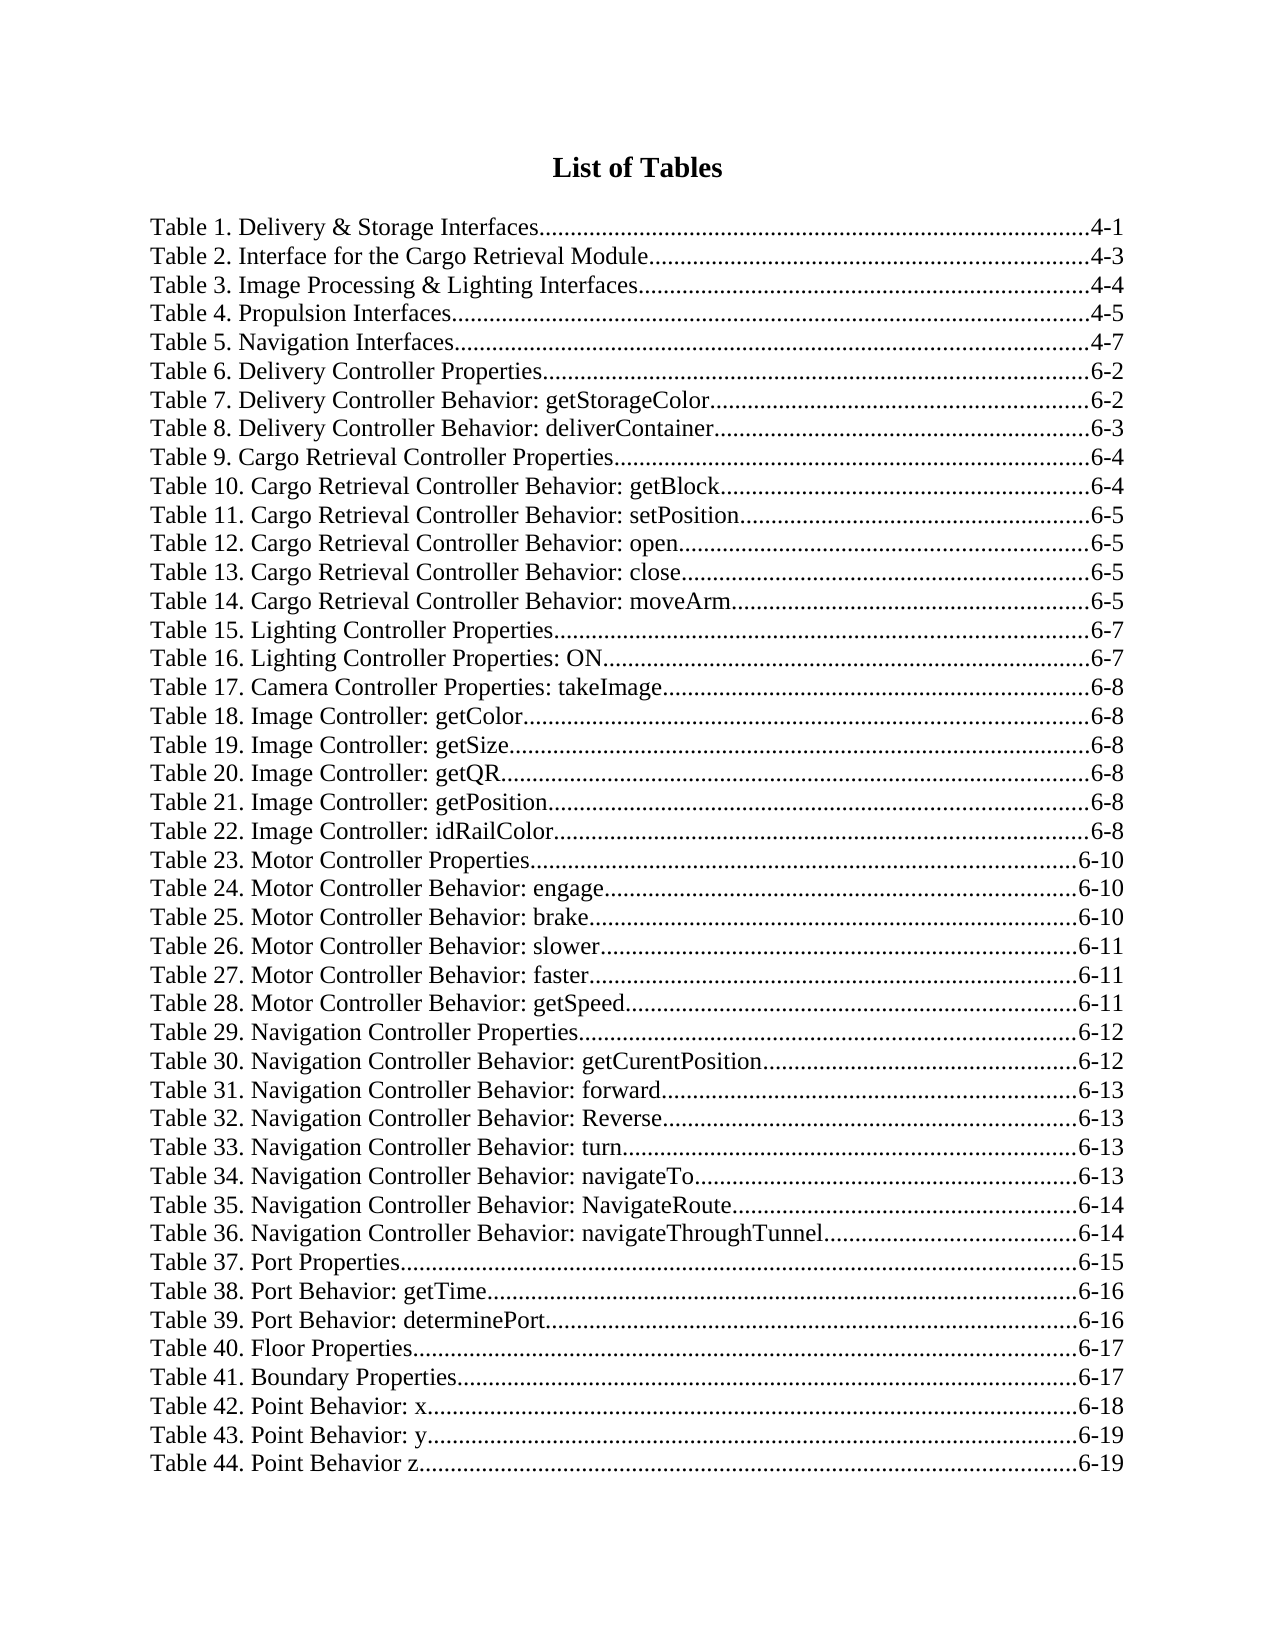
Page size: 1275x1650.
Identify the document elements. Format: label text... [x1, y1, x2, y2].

text Table 27. Motor Controller Behavior: faster 6-11 [150, 960, 1125, 988]
text Table 35. Navigation Controller Behavior: NavigateRoute 6-14 [150, 1190, 1125, 1218]
text Table 33. Navigation Controller Behavior: turn 6-13 [150, 1132, 1125, 1161]
text Table 21. Image Controller: getPosition 6-8 [150, 787, 1125, 816]
text Table 20. Image Controller: getQR 6-8 [150, 758, 1125, 787]
text Table 22. Image Controller: idRailColor 6-8 [150, 816, 1125, 845]
text Table 41. Boundary Properties 6-17 [150, 1362, 1125, 1391]
text Table 38. Port Behavior: getTime 6-16 [150, 1276, 1125, 1305]
text Table 37. Port Properties 6-15 [150, 1247, 1125, 1276]
text Table 11. Cargo Retrieval Controller Behavior: setPosition 6-5 [150, 500, 1125, 528]
text Table 12. Cargo Retrieval Controller Behavior: open 6-5 [150, 528, 1125, 557]
text Table 16. Lighting Controller Properties: ON 6-7 [150, 643, 1125, 672]
text Table 26. Motor Controller Behavior: slower 6-11 [150, 931, 1125, 960]
text Table 29. Navigation Controller Properties 6-12 [150, 1017, 1125, 1046]
text Table 10. Cargo Retrieval Controller Behavior: getBlock 6-4 [150, 471, 1125, 500]
text Table 40. Floor Properties 6-17 [150, 1333, 1125, 1362]
text Table 39. Port Behavior: determinePort 6-16 [150, 1305, 1125, 1333]
text Table 15. Lighting Controller Properties 6-7 [150, 615, 1125, 643]
text Table 30. Navigation Controller Behavior: getCurentPosition 6-12 [150, 1046, 1125, 1075]
text Table 23. Motor Controller Properties 6-10 [150, 845, 1125, 873]
text Table 42. Point Behavior: x 6-18 [150, 1391, 1125, 1420]
text Table 6. Delivery Controller Properties 6-2 [150, 356, 1125, 385]
text Table 43. Point Behavior: y 6-19 [150, 1420, 1125, 1448]
text Table 28. Motor Controller Behavior: getSpeed 6-11 [150, 988, 1125, 1017]
text Table 5. Navigation Interfaces 4-7 [150, 327, 1125, 356]
text Table 2. Interface for the Cargo Retrieval Module 4-3 [150, 241, 1125, 270]
text Table 3. Image Processing & Lighting Interfaces 4-4 [150, 270, 1125, 298]
text Table 7. Delivery Controller Behavior: getStorageColor 6-2 [150, 385, 1125, 413]
text Table 32. Navigation Controller Behavior: Reverse 6-13 [150, 1103, 1125, 1132]
text Table 13. Cargo Retrieval Controller Behavior: close 6-5 [150, 557, 1125, 586]
text Table 1. Delivery & Storage Interfaces 4-1 [150, 212, 1125, 241]
text Table 18. Image Controller: getColor 6-8 [150, 701, 1125, 730]
text Table 9. Cargo Retrieval Controller Properties 6-4 [150, 442, 1125, 471]
text Table 17. Camera Controller Properties: takeImage 6-8 [150, 672, 1125, 701]
text Table 24. Motor Controller Behavior: engage 6-10 [150, 873, 1125, 902]
text Table 44. Point Behavior z 6-19 [150, 1448, 1125, 1477]
text Table 31. Navigation Controller Behavior: forward 6-13 [150, 1075, 1125, 1103]
text Table 8. Delivery Controller Behavior: deliverContainer 6-3 [150, 413, 1125, 442]
text Table 25. Motor Controller Behavior: brake 6-10 [150, 902, 1125, 931]
text Table 34. Navigation Controller Behavior: navigateTo 6-13 [150, 1161, 1125, 1190]
text Table 4. Propulsion Interfaces 4-5 [150, 298, 1125, 327]
text List of Tables [150, 150, 1125, 183]
text Table 19. Image Controller: getSize 6-8 [150, 730, 1125, 758]
text Table 36. Navigation Controller Behavior: navigateThroughTunnel 6-14 [150, 1218, 1125, 1247]
text Table 14. Cargo Retrieval Controller Behavior: moveArm 6-5 [150, 586, 1125, 615]
